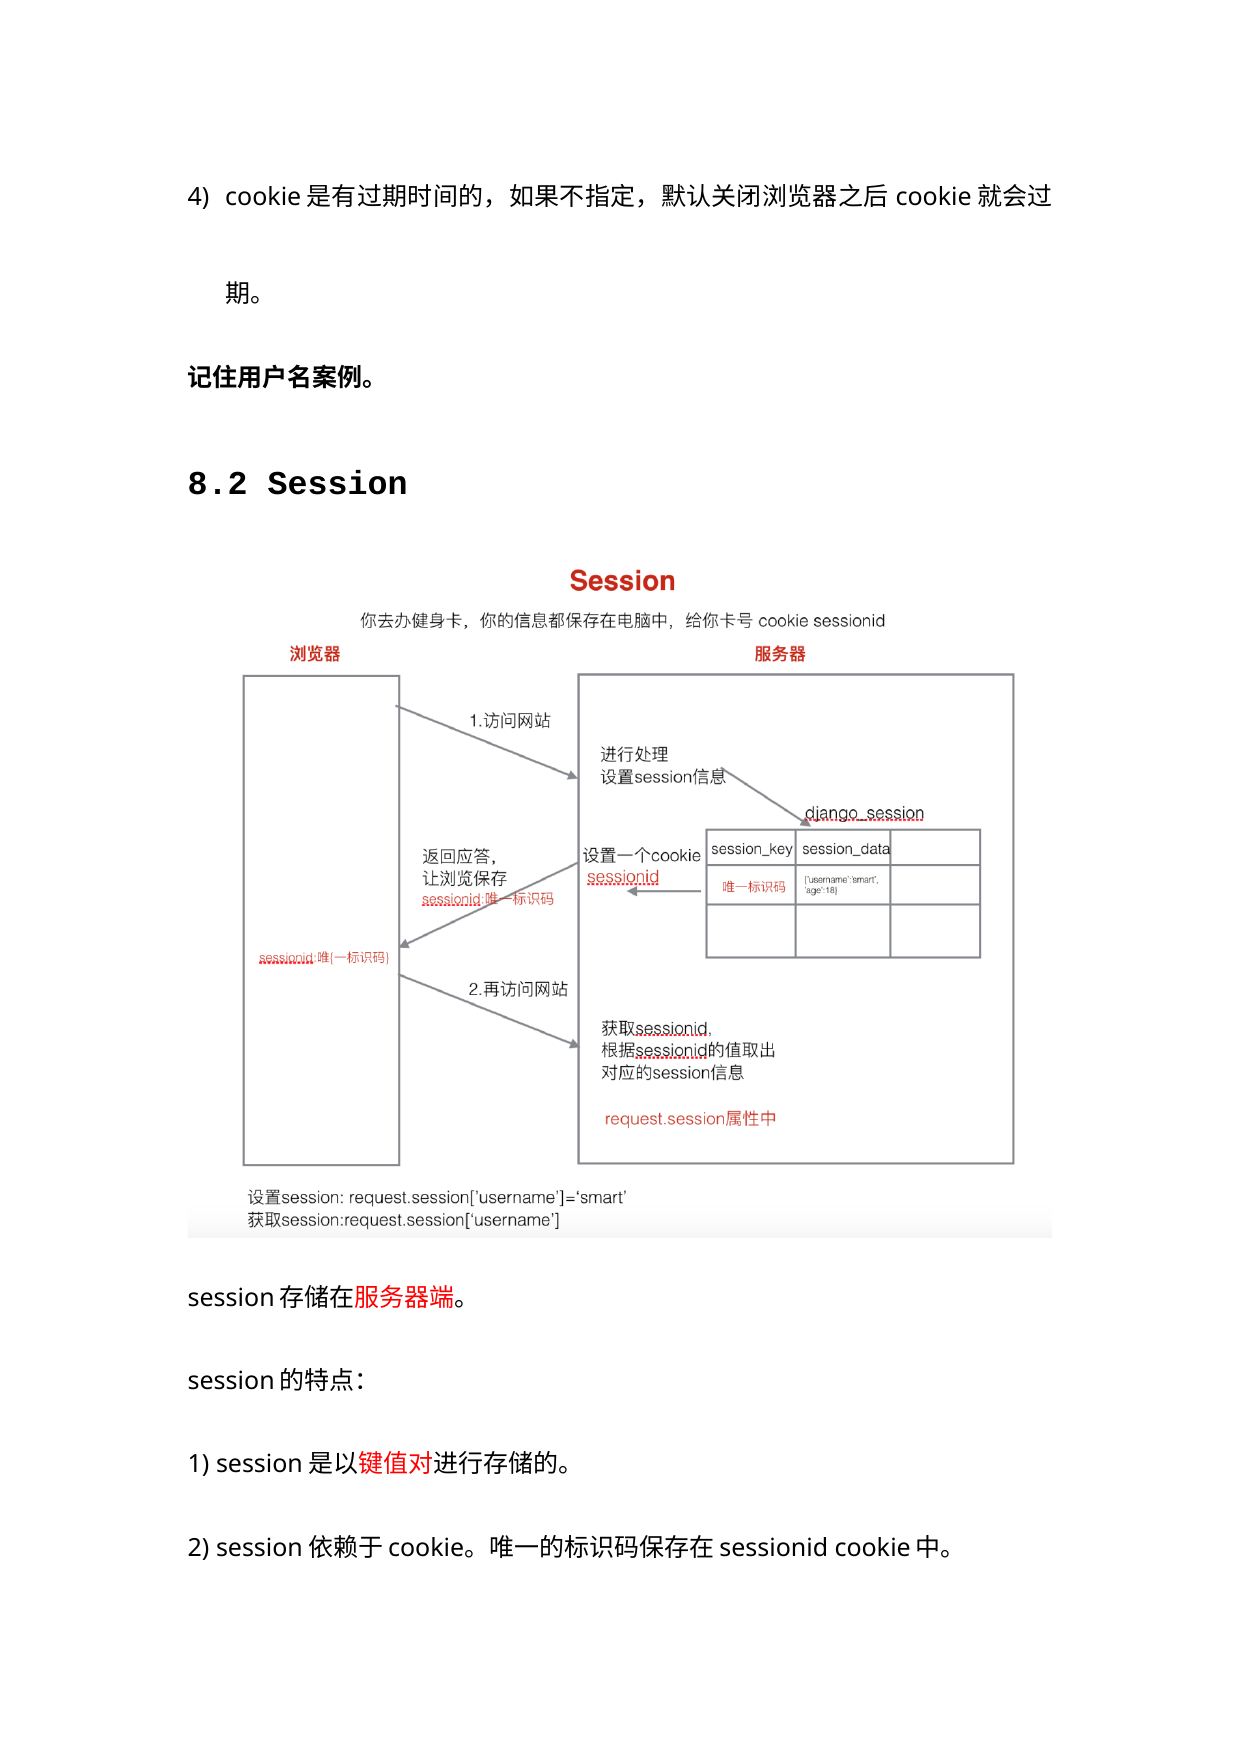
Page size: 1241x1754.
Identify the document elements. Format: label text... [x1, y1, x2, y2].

subtitle 8.2 Session [187, 453, 1053, 518]
text 2) session依赖于cookie。唯一的标识码保存在sessionid cookie中。 [187, 1513, 1053, 1578]
text session的特点： [187, 1346, 1053, 1411]
text 1) session是以键值对进行存储的。 [187, 1429, 1053, 1494]
text session存储在服务器端。 [187, 1263, 1053, 1328]
list cookie是有过期时间的，如果不指定，默认关闭浏览器之后cookie就会过期。 [187, 162, 1053, 324]
picture [187, 563, 1053, 1238]
text 记住用户名案例。 [187, 343, 1053, 408]
